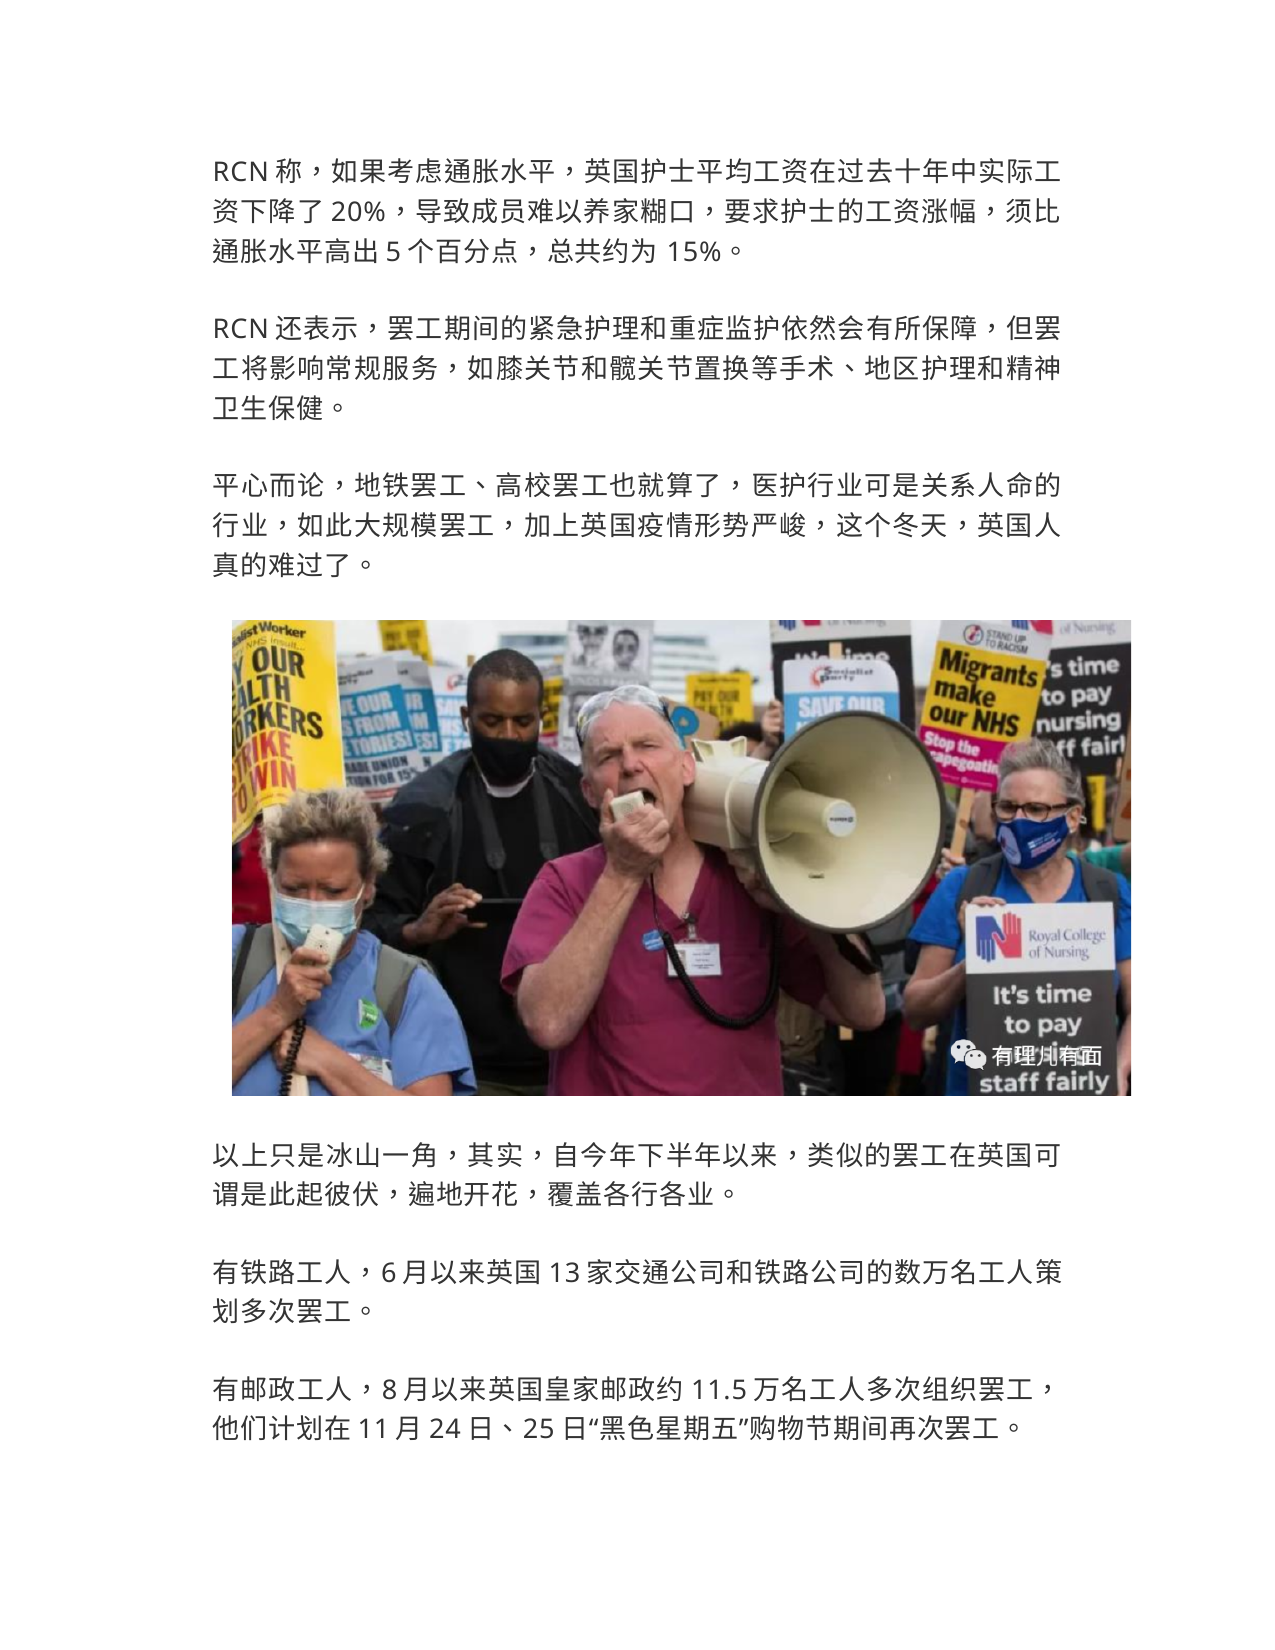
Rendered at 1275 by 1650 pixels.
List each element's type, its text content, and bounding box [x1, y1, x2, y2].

text 平心而论，地铁罢工、高校罢工也就算了，医护行业可是关系人命的行业，如此大规模罢工，加上英国疫情形势严峻，这个冬天，英国人真的难过了。 [212, 464, 1062, 583]
text 以上只是冰山一角，其实，自今年下半年以来，类似的罢工在英国可谓是此起彼伏，遍地开花，覆盖各行各业。 [212, 1133, 1062, 1213]
text RCN还表示，罢工期间的紧急护理和重症监护依然会有所保障，但罢工将影响常规服务，如膝关节和髋关节置换等手术、地区护理和精神卫生保健。 [212, 307, 1062, 426]
text 有铁路工人，6月以来英国13家交通公司和铁路公司的数万名工人策划多次罢工。 [212, 1250, 1062, 1330]
text 有邮政工人，8月以来英国皇家邮政约11.5万名工人多次组织罢工，他们计划在11月24日、25日“黑色星期五”购物节期间再次罢工。 [212, 1367, 1062, 1447]
picture [231, 620, 1132, 1096]
text RCN称，如果考虑通胀水平，英国护士平均工资在过去十年中实际工资下降了20%，导致成员难以养家糊口，要求护士的工资涨幅，须比通胀水平高出5个百分点，总共约为 15%。 [212, 150, 1062, 269]
